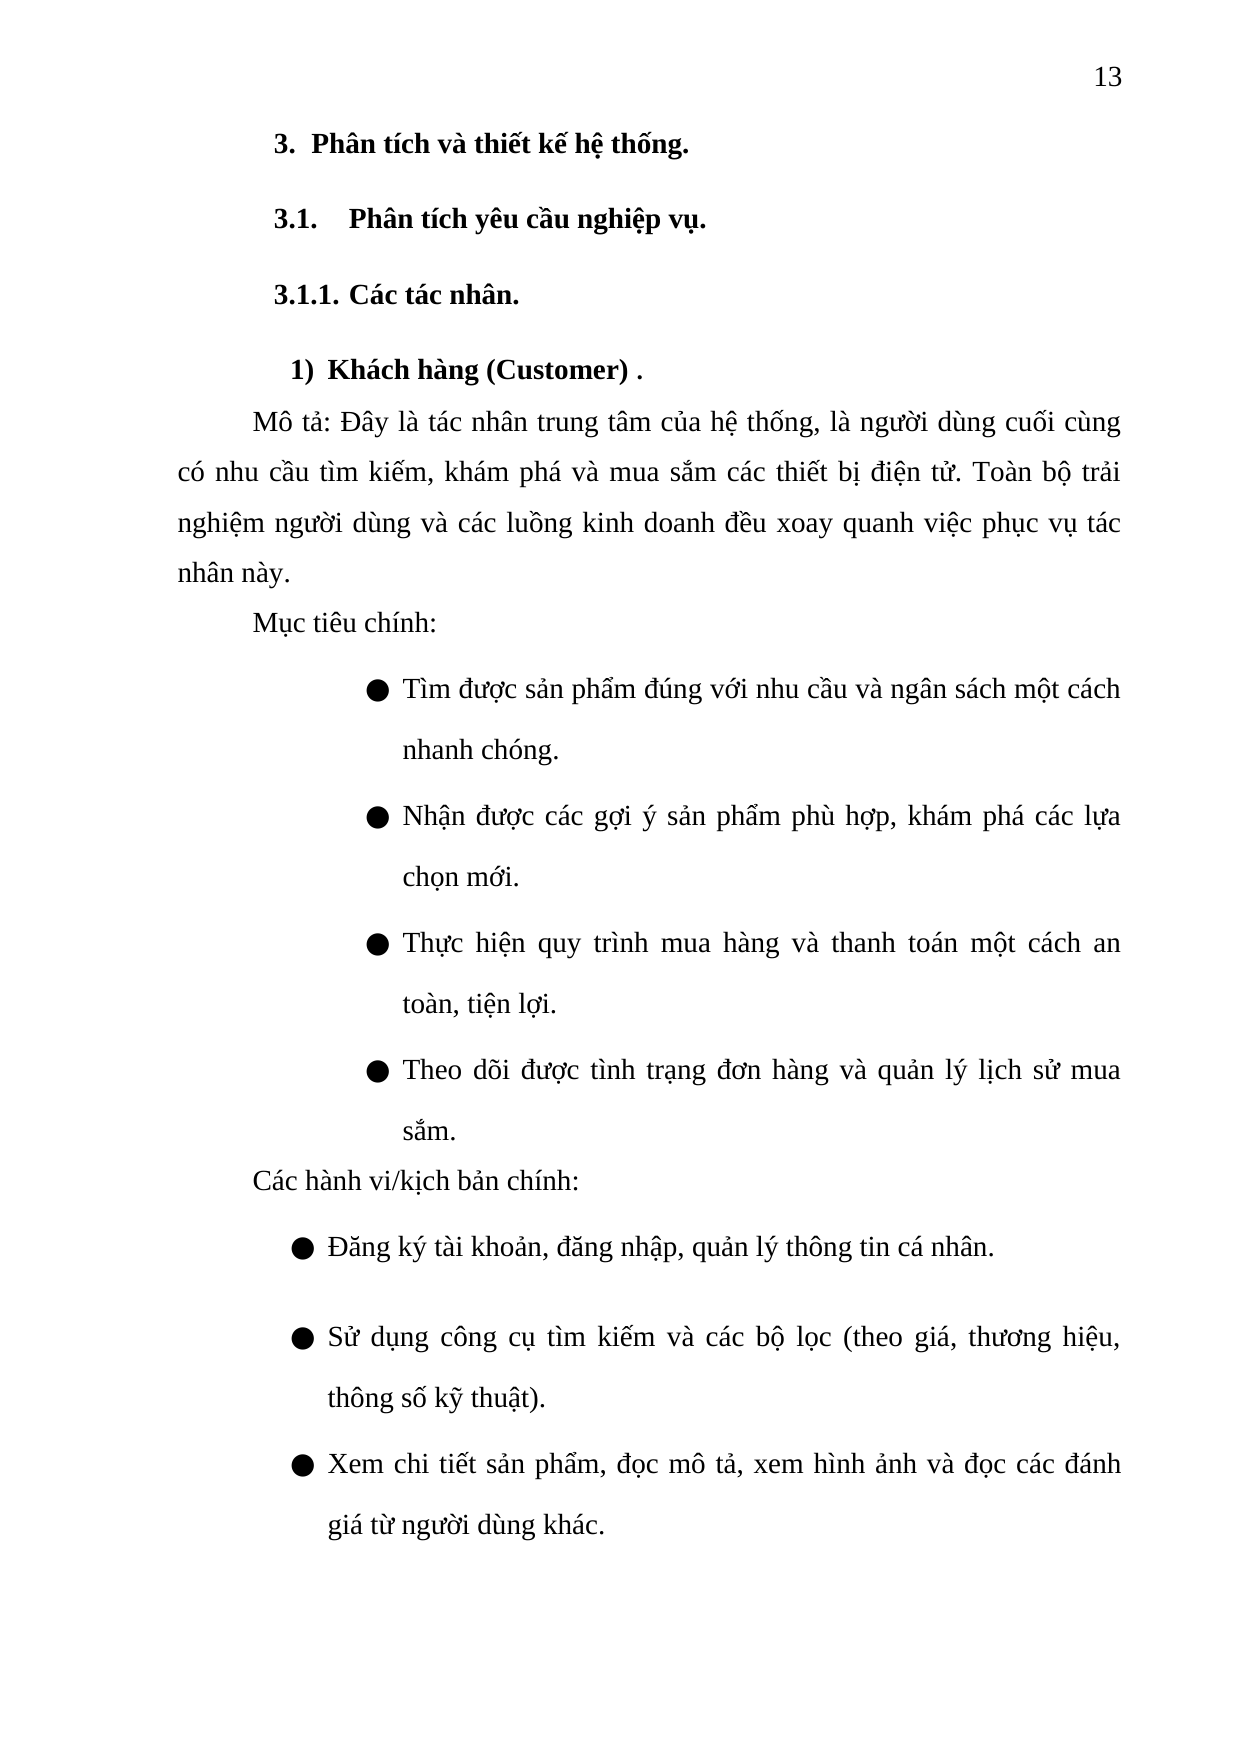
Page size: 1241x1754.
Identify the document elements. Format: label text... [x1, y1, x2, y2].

subtitle Phân tích yêu cầu nghiệp vụ. [274, 201, 1122, 235]
list Theo dõi được tình trạng đơn hàng và quản lý lịch sử mua sắm. [365, 1036, 1122, 1147]
text Mô tả: Đây là tác nhân trung tâm của hệ thống, là người dùng cuối cùng có nhu cầu tìm kiếm, khám phá và mua sắm các thiết bị điện tử. Toàn bộ trải nghiệm người dùng và các luồng kinh doanh đều xoay quanh việc phục vụ tác nhân này. [177, 404, 1122, 589]
text Các hành vi/kịch bản chính: [177, 1163, 1122, 1197]
list Sử dụng công cụ tìm kiếm và các bộ lọc (theo giá, thương hiệu, thông số kỹ thuật). [290, 1303, 1122, 1413]
text Mục tiêu chính: [177, 606, 1122, 639]
subtitle Phân tích và thiết kế hệ thống. [274, 126, 1122, 160]
list Khách hàng (Customer) . [290, 352, 1122, 387]
list Đăng ký tài khoản, đăng nhập, quản lý thông tin cá nhân. [290, 1214, 1122, 1273]
subtitle Các tác nhân. [274, 277, 1122, 310]
list Xem chi tiết sản phẩm, đọc mô tả, xem hình ảnh và đọc các đánh giá từ người dùng khác. [290, 1430, 1122, 1540]
list Nhận được các gợi ý sản phẩm phù hợp, khám phá các lựa chọn mới. [365, 783, 1122, 893]
list Thực hiện quy trình mua hàng và thanh toán một cách an toàn, tiện lợi. [365, 909, 1122, 1020]
list Tìm được sản phẩm đúng với nhu cầu và ngân sách một cách nhanh chóng. [365, 656, 1122, 766]
